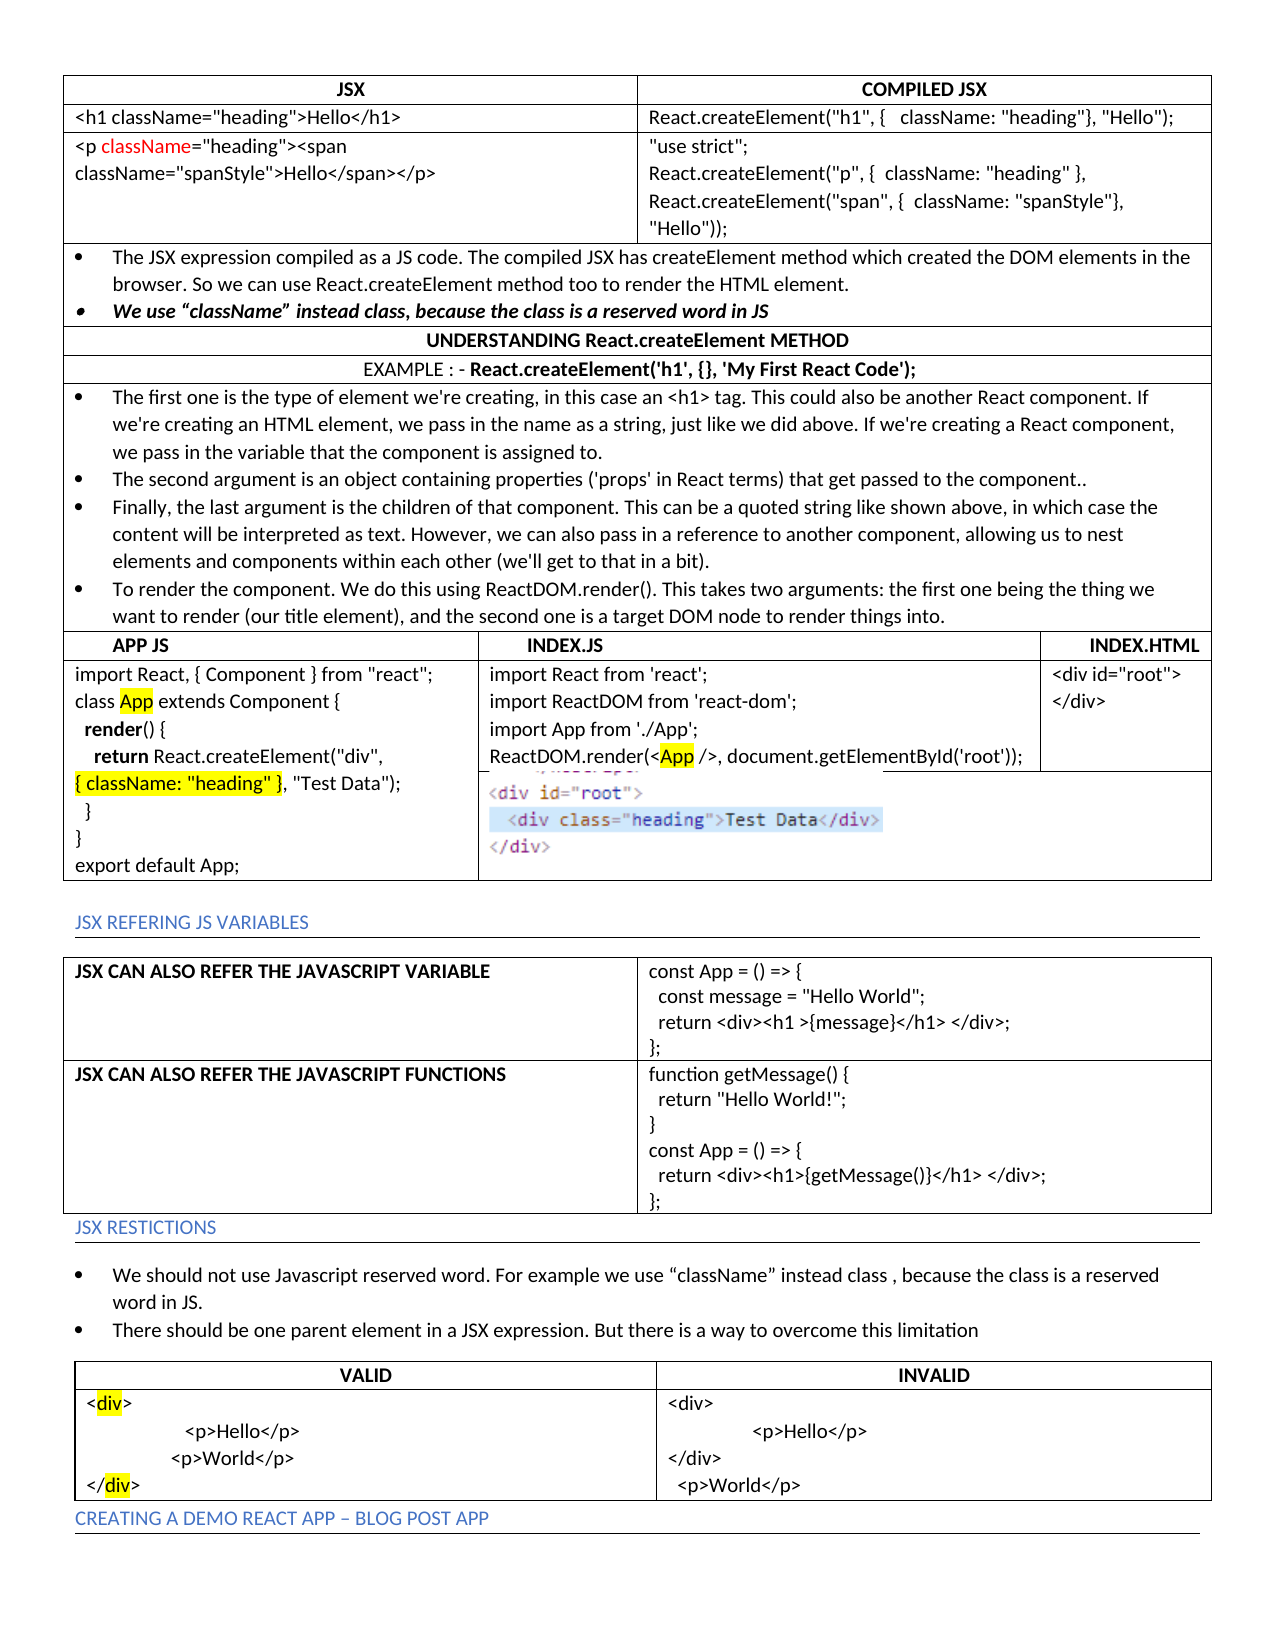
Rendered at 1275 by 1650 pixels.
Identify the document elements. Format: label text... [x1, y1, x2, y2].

table_cell <div> <p>Hello</p> <p>World</p> </div> [76, 1390, 656, 1500]
table_cell import React, { Component } from "react"; class App extends Component { render() { return React.createElement("div", { className: "heading" }, "Test Data"); } } export default App; [64, 661, 478, 880]
picture [489, 771, 883, 867]
table_header JSX CAN ALSO REFER THE JAVASCRIPT VARIABLE [64, 958, 637, 1060]
table_cell EXAMPLE : - React.createElement('h1', {}, 'My First React Code'); [64, 356, 1211, 383]
table_header JSX [64, 76, 637, 103]
table_cell JSX CAN ALSO REFER THE JAVASCRIPT FUNCTIONS [64, 1061, 637, 1213]
table_header INVALID [657, 1362, 1211, 1389]
text JSX RESTICTIONS [75, 1214, 1200, 1242]
table_cell "use strict"; React.createElement("p", { className: "heading" }, React.createElement("span", { className: "spanStyle"}, "Hello")); [638, 133, 1211, 243]
table_cell import React from 'react'; import ReactDOM from 'react-dom'; import App from './App'; ReactDOM.render(<App />, document.getElementById('root')); [479, 661, 1040, 771]
table_cell The JSX expression compiled as a JS code. The compiled JSX has createElement method which created the DOM elements in the browser. So we can use React.createElement method too to render the HTML element. We use “className” instead class, because the class is a reserved word in JS [64, 244, 1211, 326]
table_cell <div id="root"> </div> [1041, 661, 1211, 771]
table_cell [479, 772, 1211, 880]
table_cell The first one is the type of element we're creating, in this case an <h1> tag. This could also be another React component. If we're creating an HTML element, we pass in the name as a string, just like we did above. If we're creating a React component, we pass in the variable that the component is assigned to. The second argument is an object containing properties ('props' in React terms) that get passed to the component.. Finally, the last argument is the children of that component. This can be a quoted string like shown above, in which case the content will be interpreted as text. However, we can also pass in a reference to another component, allowing us to nest elements and components within each other (we'll get to that in a bit). To render the component. We do this using ReactDOM.render(). This takes two arguments: the first one being the thing we want to render (our title element), and the second one is a target DOM node to render things into. [64, 384, 1211, 631]
table_cell function getMessage() { return "Hello World!"; } const App = () => { return <div><h1>{getMessage()}</h1> </div>; }; [638, 1061, 1211, 1213]
table_header COMPILED JSX [638, 76, 1211, 103]
list There should be one parent element in a JSX expression. But there is a way to overcome this limitation [75, 1317, 1200, 1342]
table_header VALID [76, 1362, 656, 1389]
list We should not use Javascript reserved word. For example we use “className” instead class , because the class is a reserved word in JS. [75, 1262, 1200, 1315]
table_cell React.createElement("h1", { className: "heading"}, "Hello"); [638, 105, 1211, 132]
table_cell UNDERSTANDING React.createElement METHOD [64, 327, 1211, 355]
table_header const App = () => { const message = "Hello World"; return <div><h1 >{message}</h1> </div>; }; [638, 958, 1211, 1060]
table_cell INDEX.HTML [1041, 632, 1211, 660]
subtitle CREATING A DEMO REACT APP – BLOG POST APP [75, 1505, 1200, 1533]
table_cell INDEX.JS [479, 632, 1040, 660]
table_cell <h1 className="heading">Hello</h1> [64, 105, 637, 132]
table_cell APP JS [64, 632, 478, 660]
table_cell <div> <p>Hello</p> </div> <p>World</p> [657, 1390, 1211, 1500]
table_cell <p className="heading"><span className="spanStyle">Hello</span></p> [64, 133, 637, 243]
text JSX REFERING JS VARIABLES [75, 909, 1200, 937]
